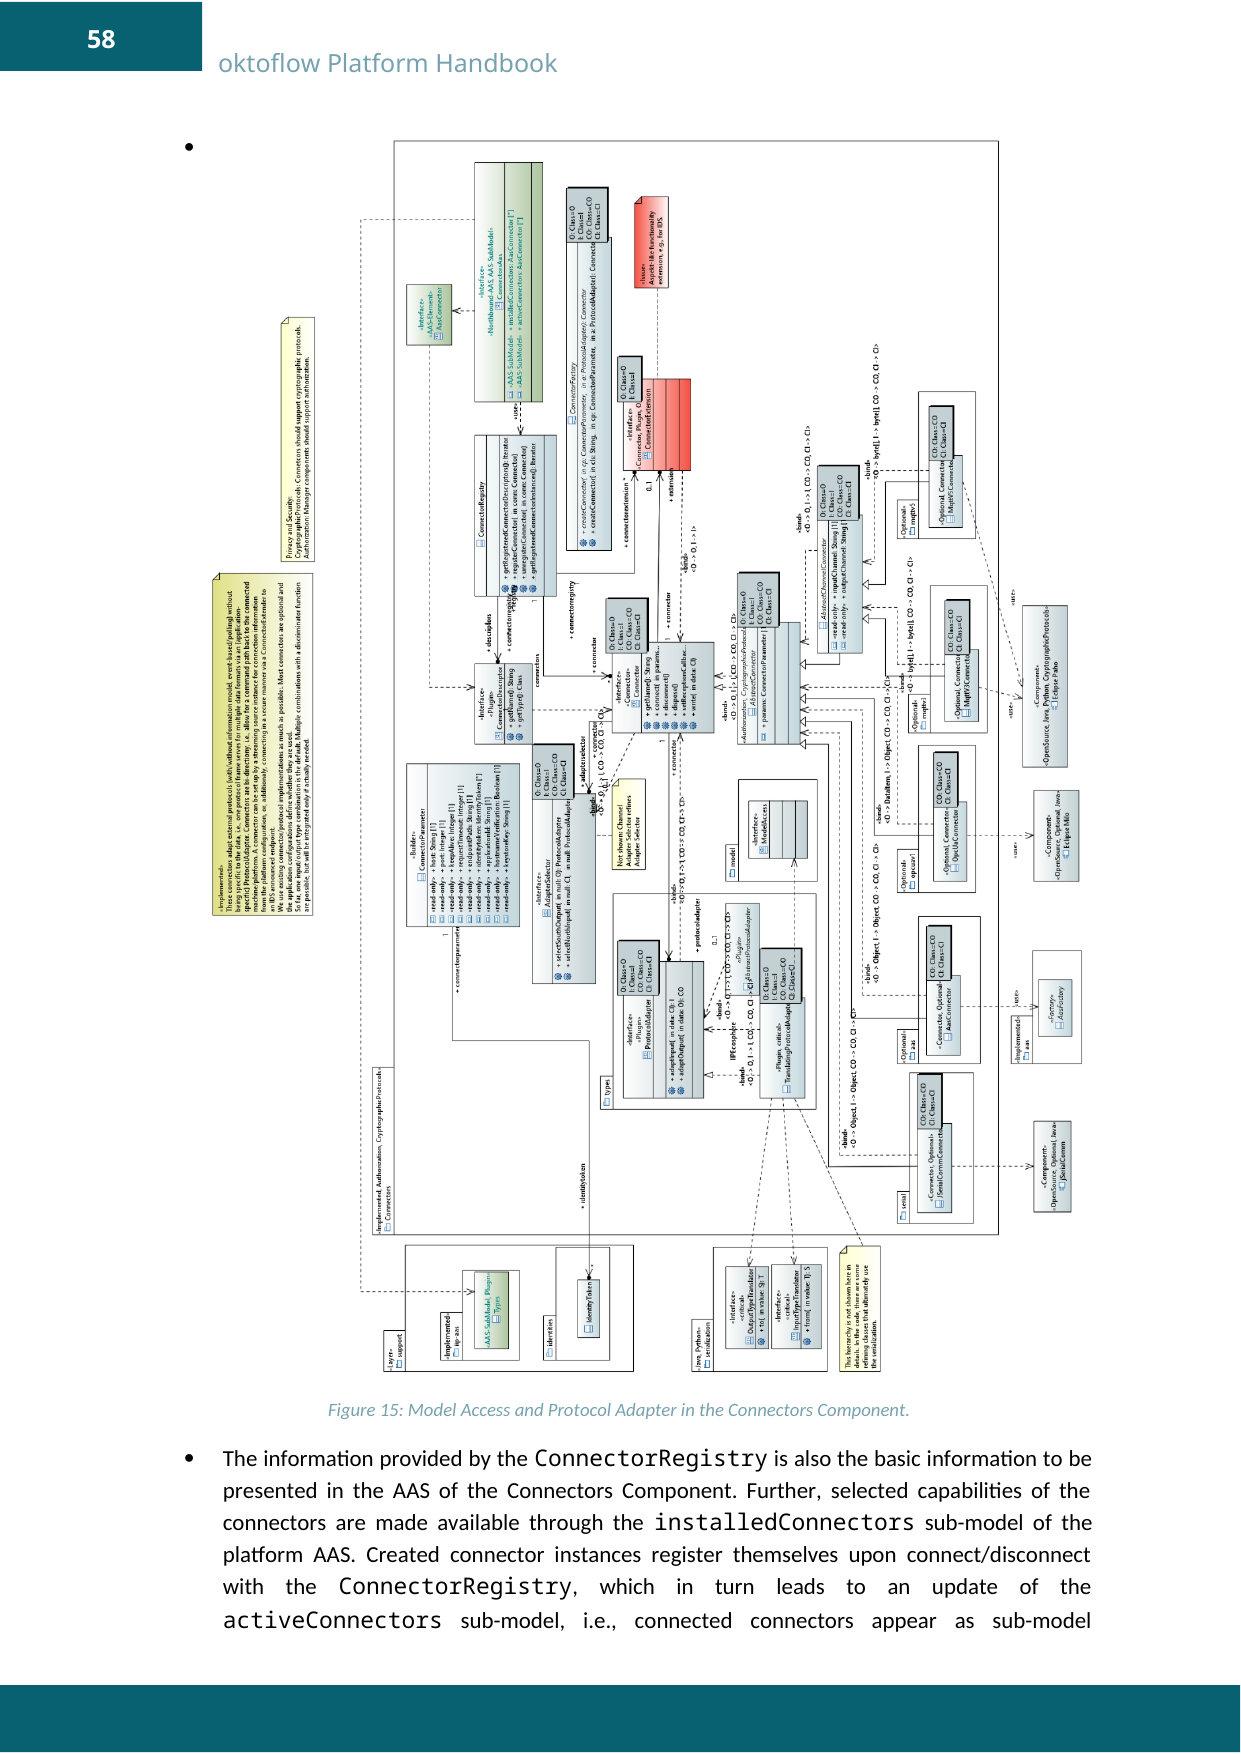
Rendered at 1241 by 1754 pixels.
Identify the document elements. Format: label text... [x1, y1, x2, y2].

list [185, 1442, 1093, 1635]
text Figure 15: Model Access and Protocol Adapter in the Connectors Component. [148, 1398, 1093, 1421]
picture [207, 135, 1087, 1376]
